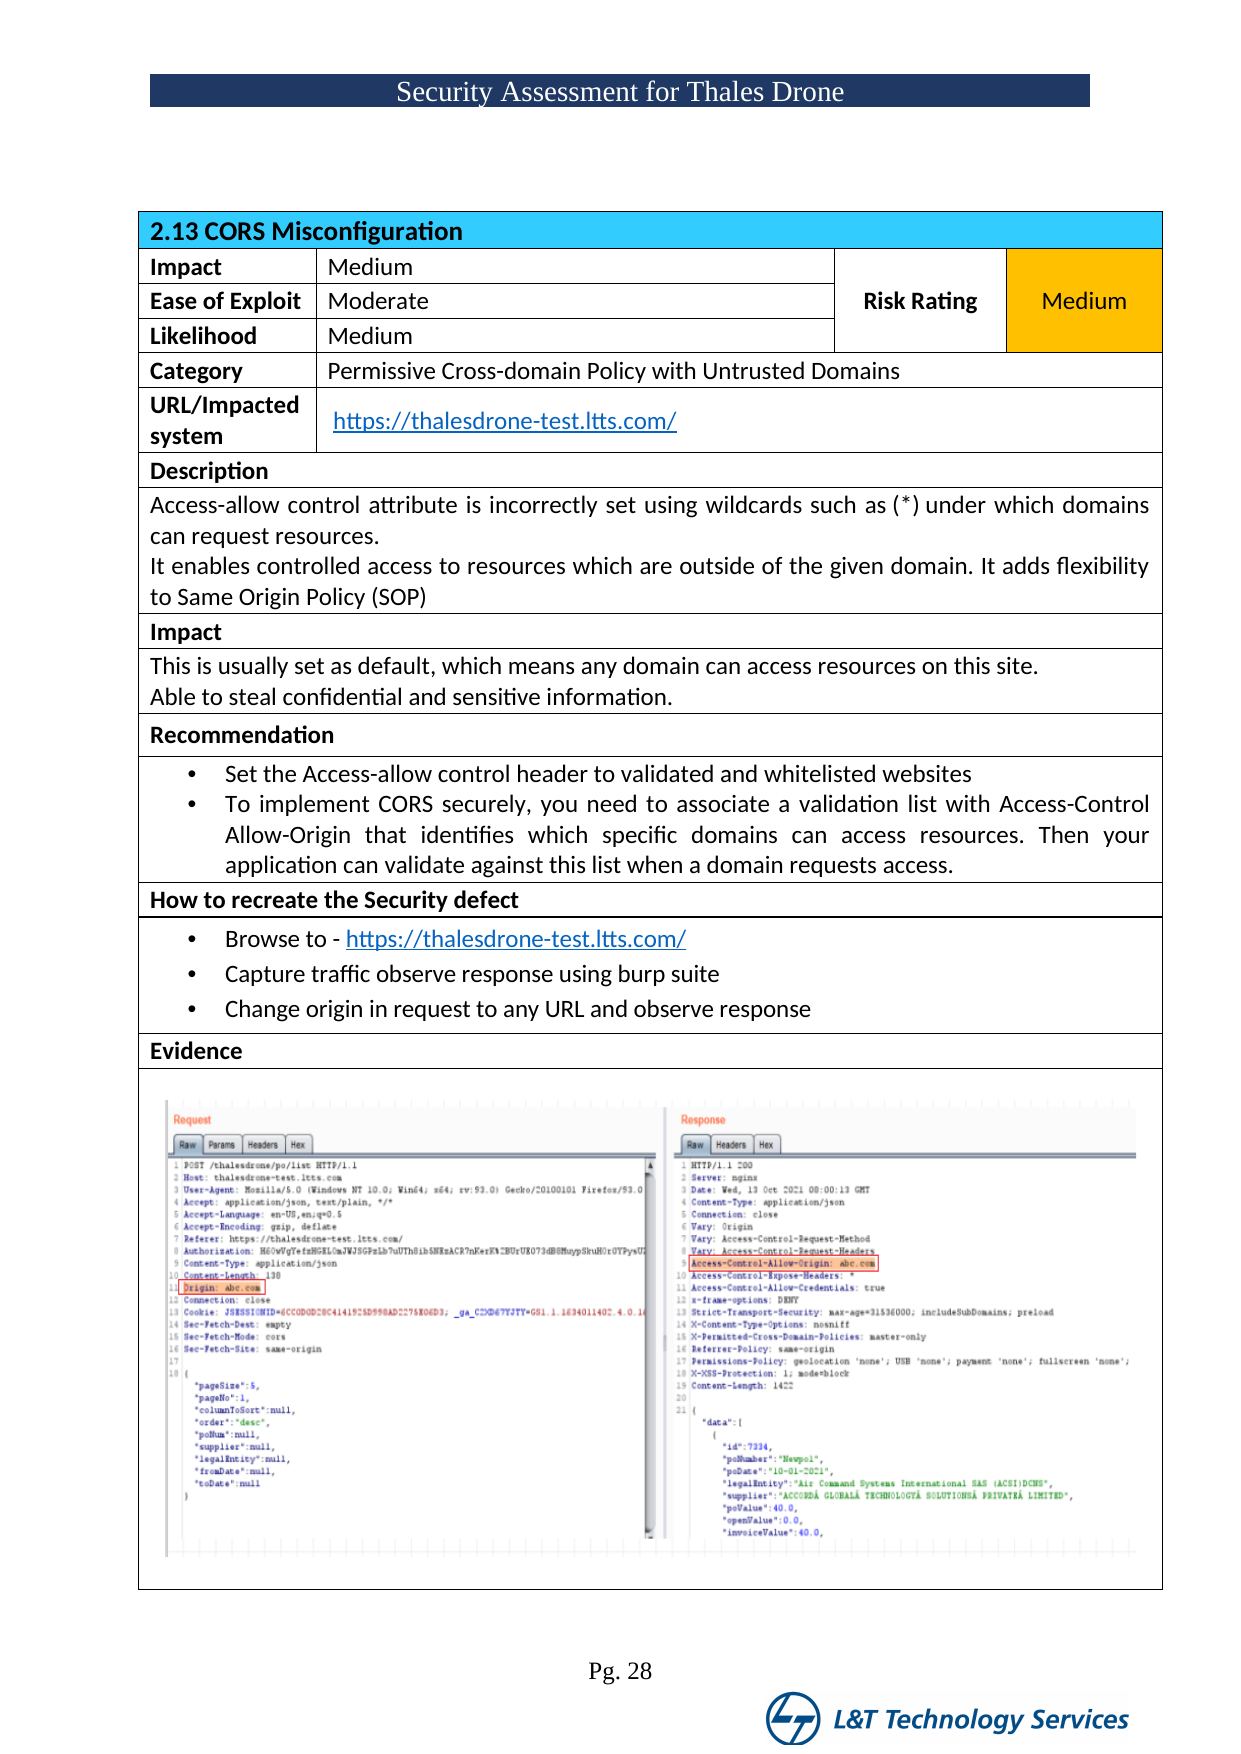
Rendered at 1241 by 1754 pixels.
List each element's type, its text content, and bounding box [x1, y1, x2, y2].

table_cell [139, 1069, 1162, 1589]
table_cell Impact [139, 614, 1162, 648]
table_cell Category [139, 353, 316, 387]
table_cell Medium [1007, 249, 1162, 352]
table_cell Impact [139, 249, 316, 283]
table_cell Description [139, 453, 1162, 487]
table_cell https://thalesdrone-test.ltts.com/ [317, 388, 1162, 452]
table_cell Moderate [317, 284, 834, 318]
table_cell How to recreate the Security defect [139, 883, 1162, 916]
table_cell Ease of Exploit [139, 284, 316, 318]
table_cell Medium [317, 249, 834, 283]
table_header 2.13 CORS Misconfiguration [139, 212, 1162, 248]
table_cell Set the Access-allow control header to validated and whitelisted websites To implement CORS securely, you need to associate a validation list with Access-Control Allow-Origin that identifies which specific domains can access resources. Then your application can validate against this list when a domain requests access. [139, 757, 1162, 882]
table_cell Risk Rating [835, 249, 1006, 352]
table_cell Access-allow control attribute is incorrectly set using wildcards such as (*) under which domains can request resources. It enables controlled access to resources which are outside of the given domain. It adds flexibility to Same Origin Policy (SOP) [139, 488, 1162, 613]
table_cell Permissive Cross-domain Policy with Untrusted Domains [317, 353, 1162, 387]
table_cell Recommendation [139, 714, 1162, 756]
table_cell Medium [317, 319, 834, 352]
table_cell This is usually set as default, which means any domain can access resources on this site. Able to steal confidential and sensitive information. [139, 649, 1162, 713]
table_cell Likelihood [139, 319, 316, 352]
picture [763, 1691, 1129, 1745]
table_cell Evidence [139, 1034, 1162, 1068]
picture [165, 1100, 1137, 1557]
table_cell URL/Impacted system [139, 388, 316, 452]
table_cell Browse to - https://thalesdrone-test.ltts.com/ Capture traffic observe response using burp suite Change origin in request to any URL and observe response [139, 918, 1162, 1033]
